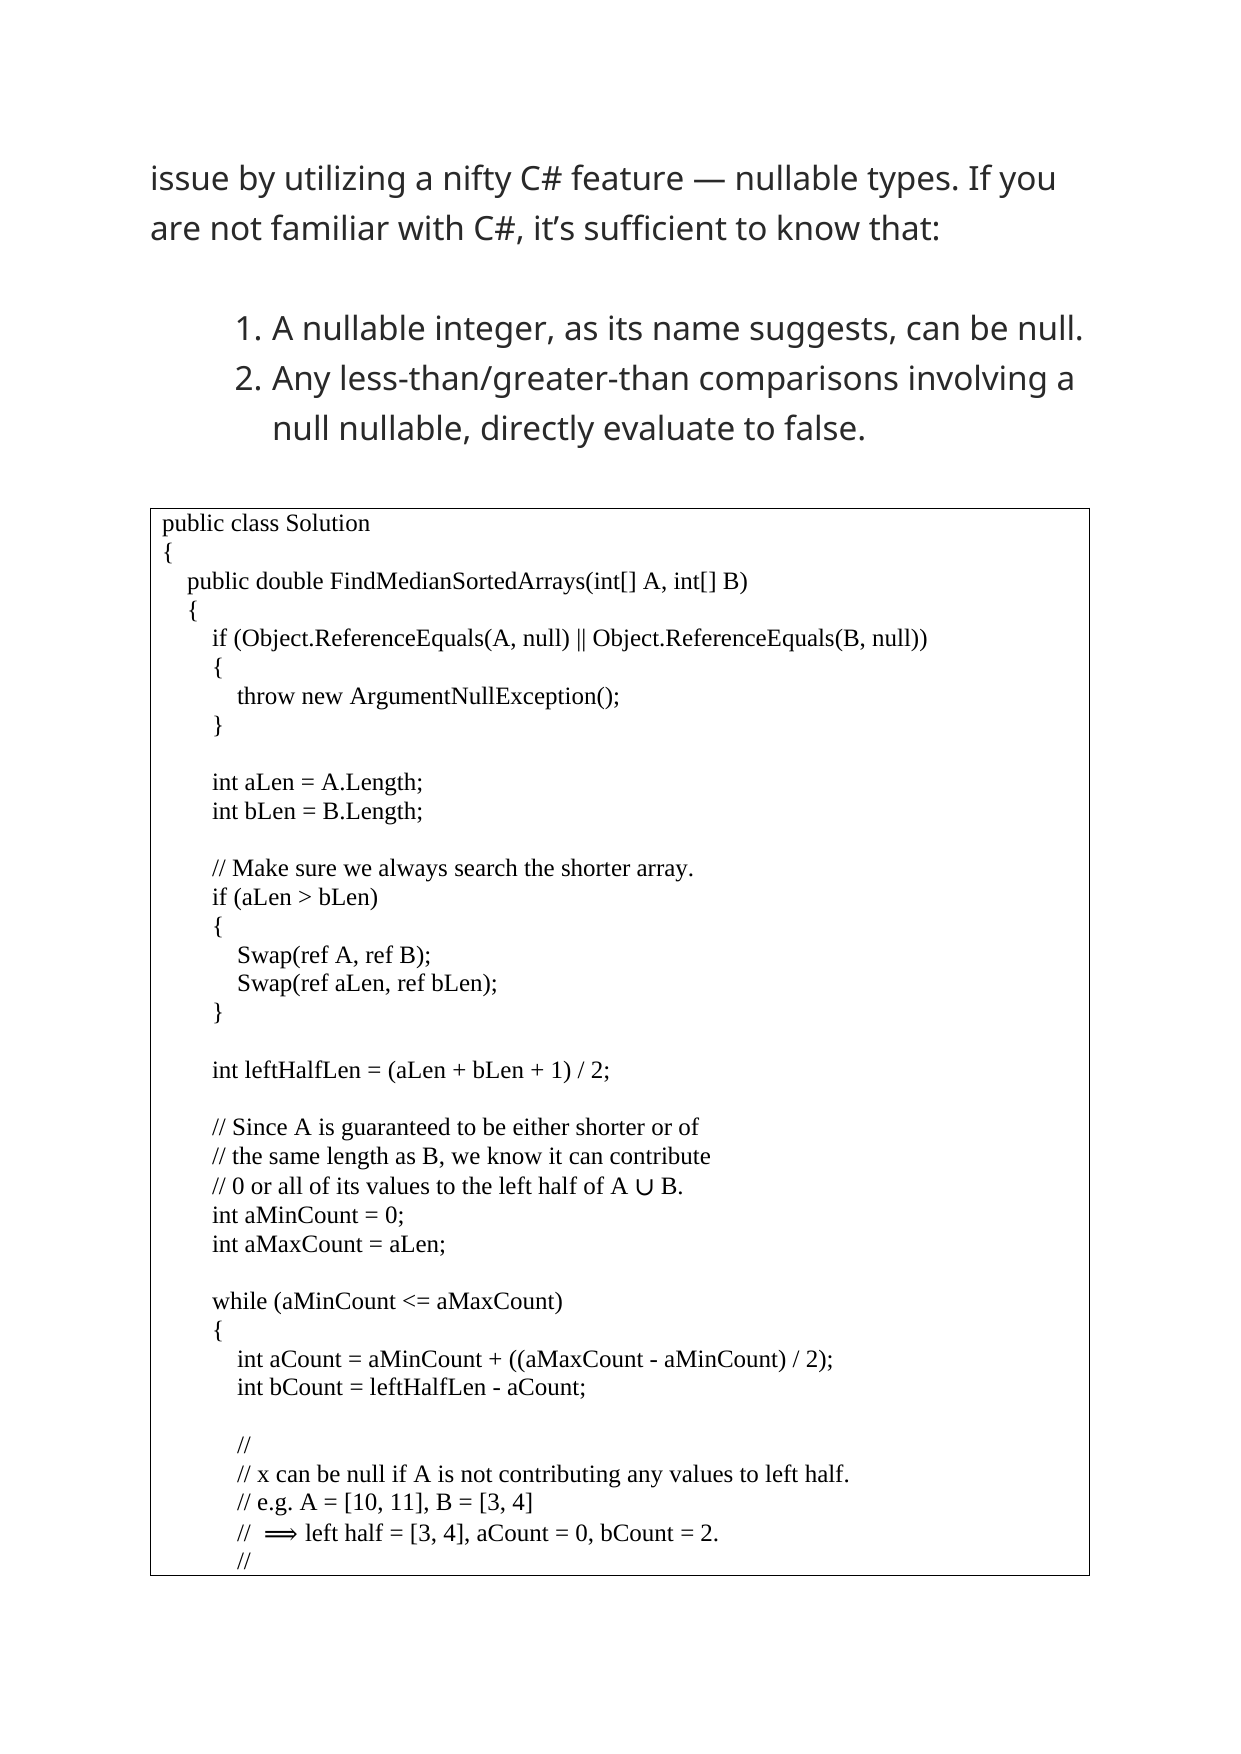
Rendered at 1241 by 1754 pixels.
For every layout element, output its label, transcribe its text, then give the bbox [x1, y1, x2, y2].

list Any less-than/greater-than comparisons involving a null nullable, directly evaluate to false. [234, 350, 1090, 450]
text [150, 150, 1090, 250]
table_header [151, 509, 1089, 1575]
list A nullable integer, as its name suggests, can be null. [234, 300, 1090, 350]
